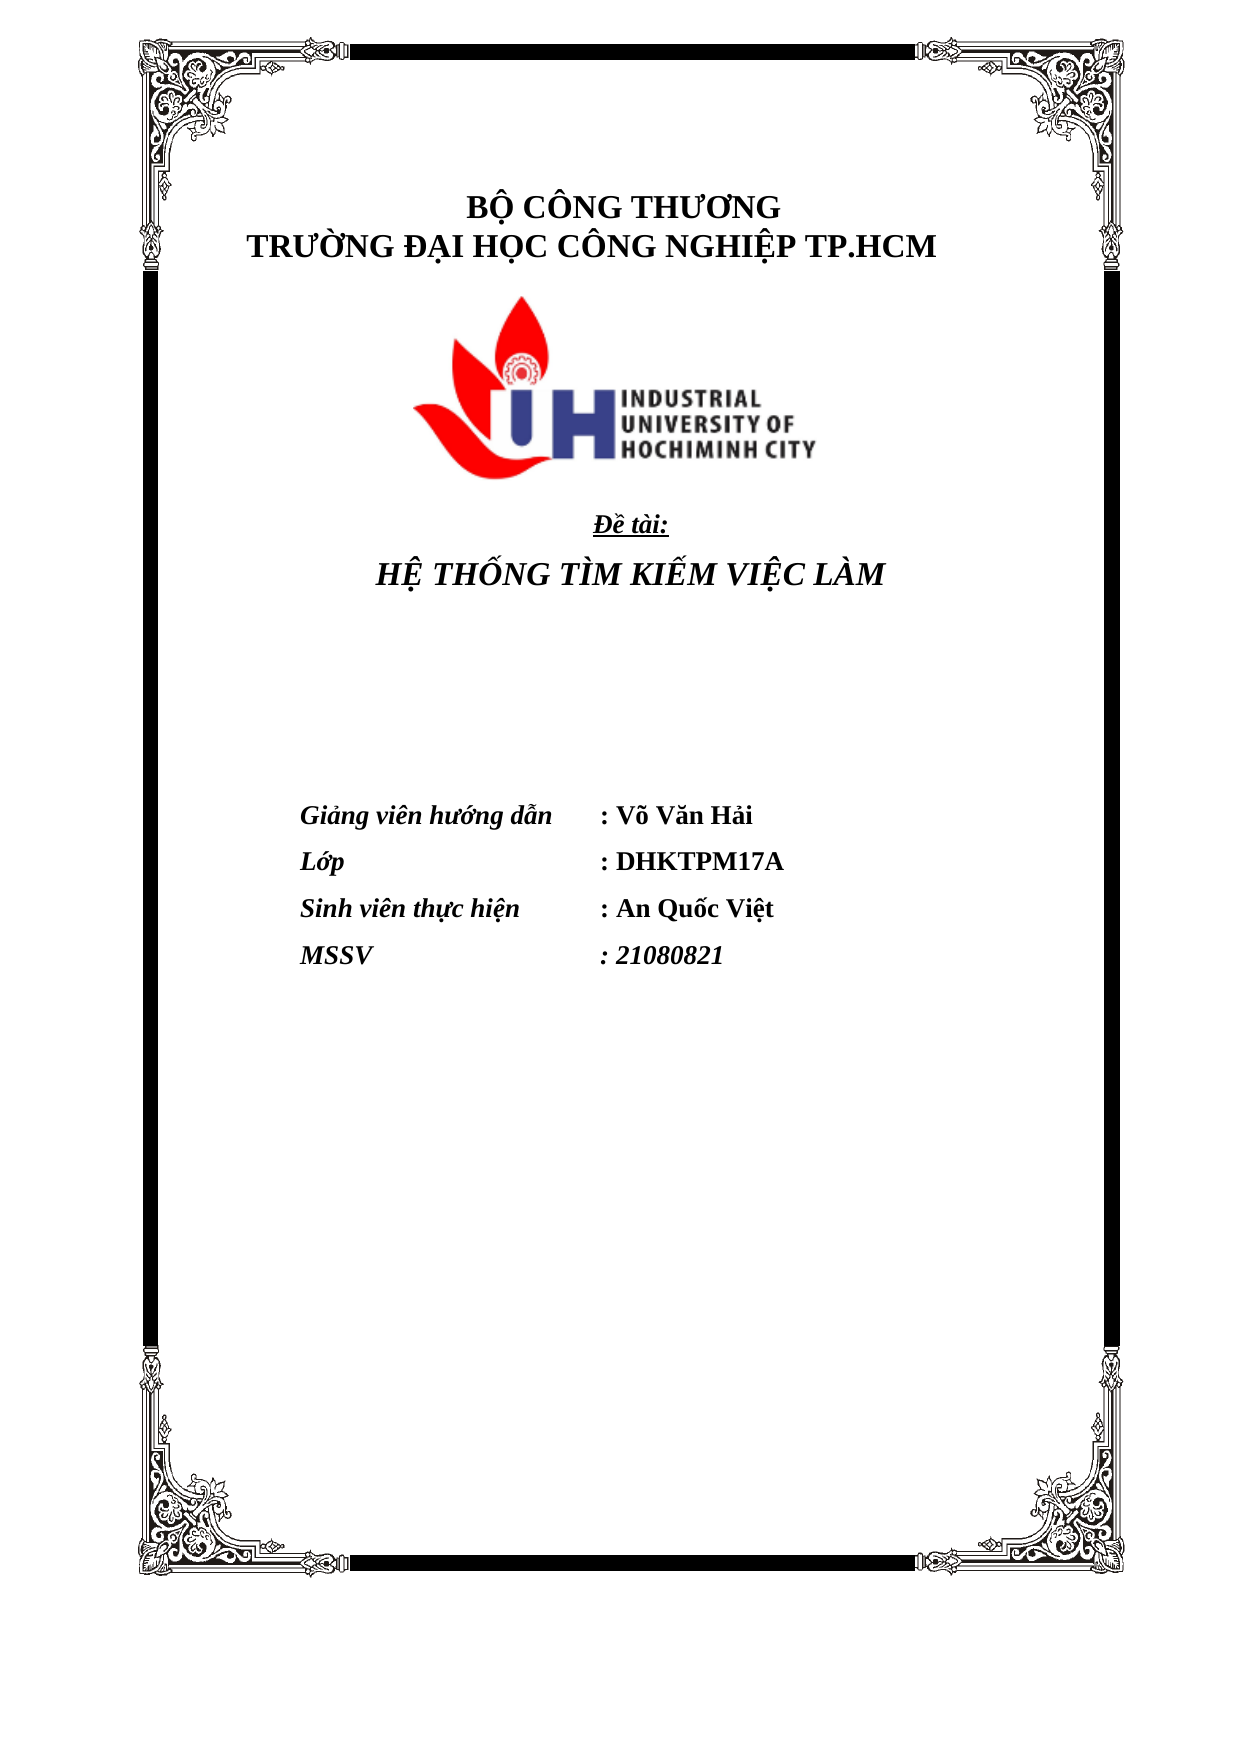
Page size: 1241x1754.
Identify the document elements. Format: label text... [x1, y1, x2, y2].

text HỆ THỐNG TÌM KIẾM VIỆC LÀM [150, 554, 1090, 593]
picture [900, 28, 1142, 305]
text Đề tài: [150, 508, 1090, 539]
text MSSV : 21080821 [225, 939, 1090, 970]
picture [120, 1309, 362, 1586]
text Lớp : DHKTPM17A [225, 845, 1090, 877]
picture [413, 296, 817, 481]
text Sinh viên thực hiện : An Quốc Việt [225, 892, 1090, 923]
picture [900, 1307, 1142, 1584]
picture [120, 28, 362, 305]
text Giảng viên hướng dẫn : Võ Văn Hải [225, 799, 1090, 830]
